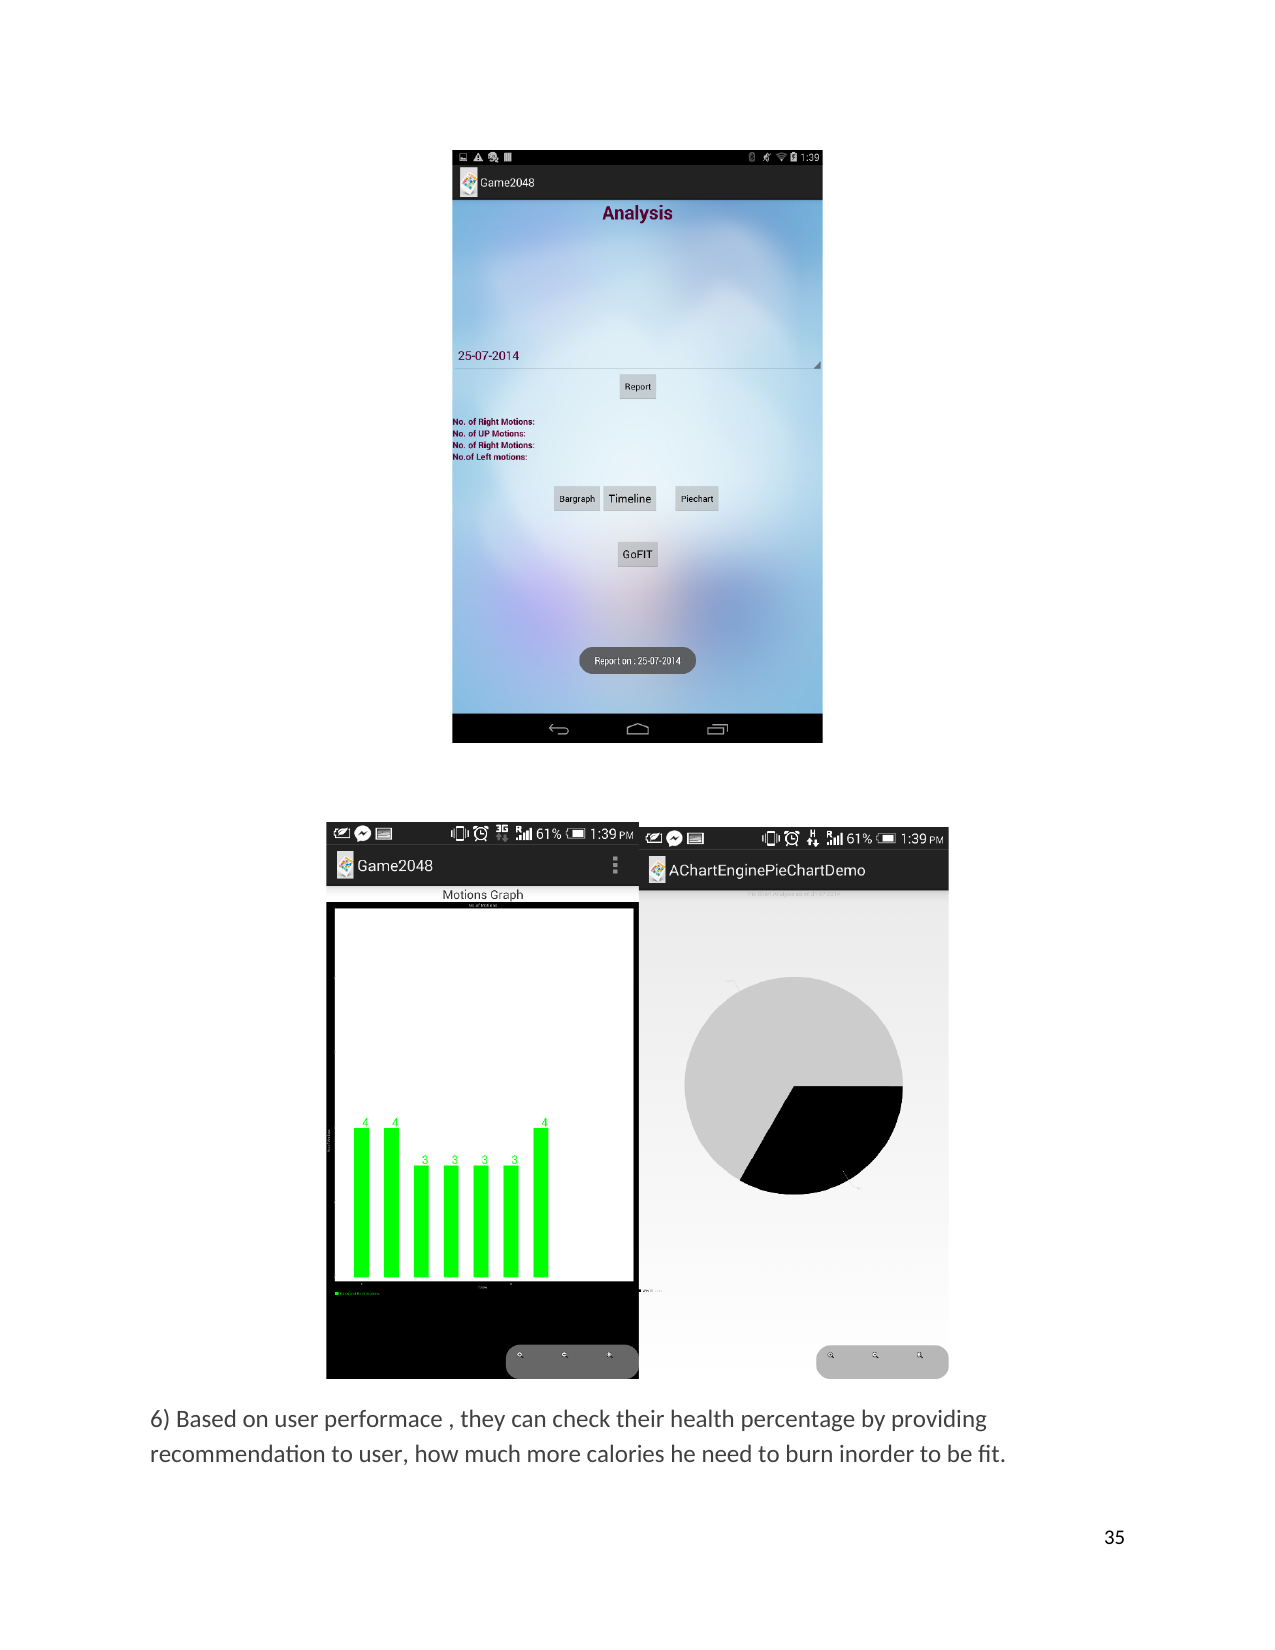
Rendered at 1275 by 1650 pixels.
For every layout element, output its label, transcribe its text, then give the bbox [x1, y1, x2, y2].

text 6) Based on user performace , they can check their health percentage by providing recommendation to user, how much more calories he need to burn inorder to be fit. [150, 1403, 1125, 1468]
picture [452, 150, 823, 743]
picture [326, 822, 949, 1379]
